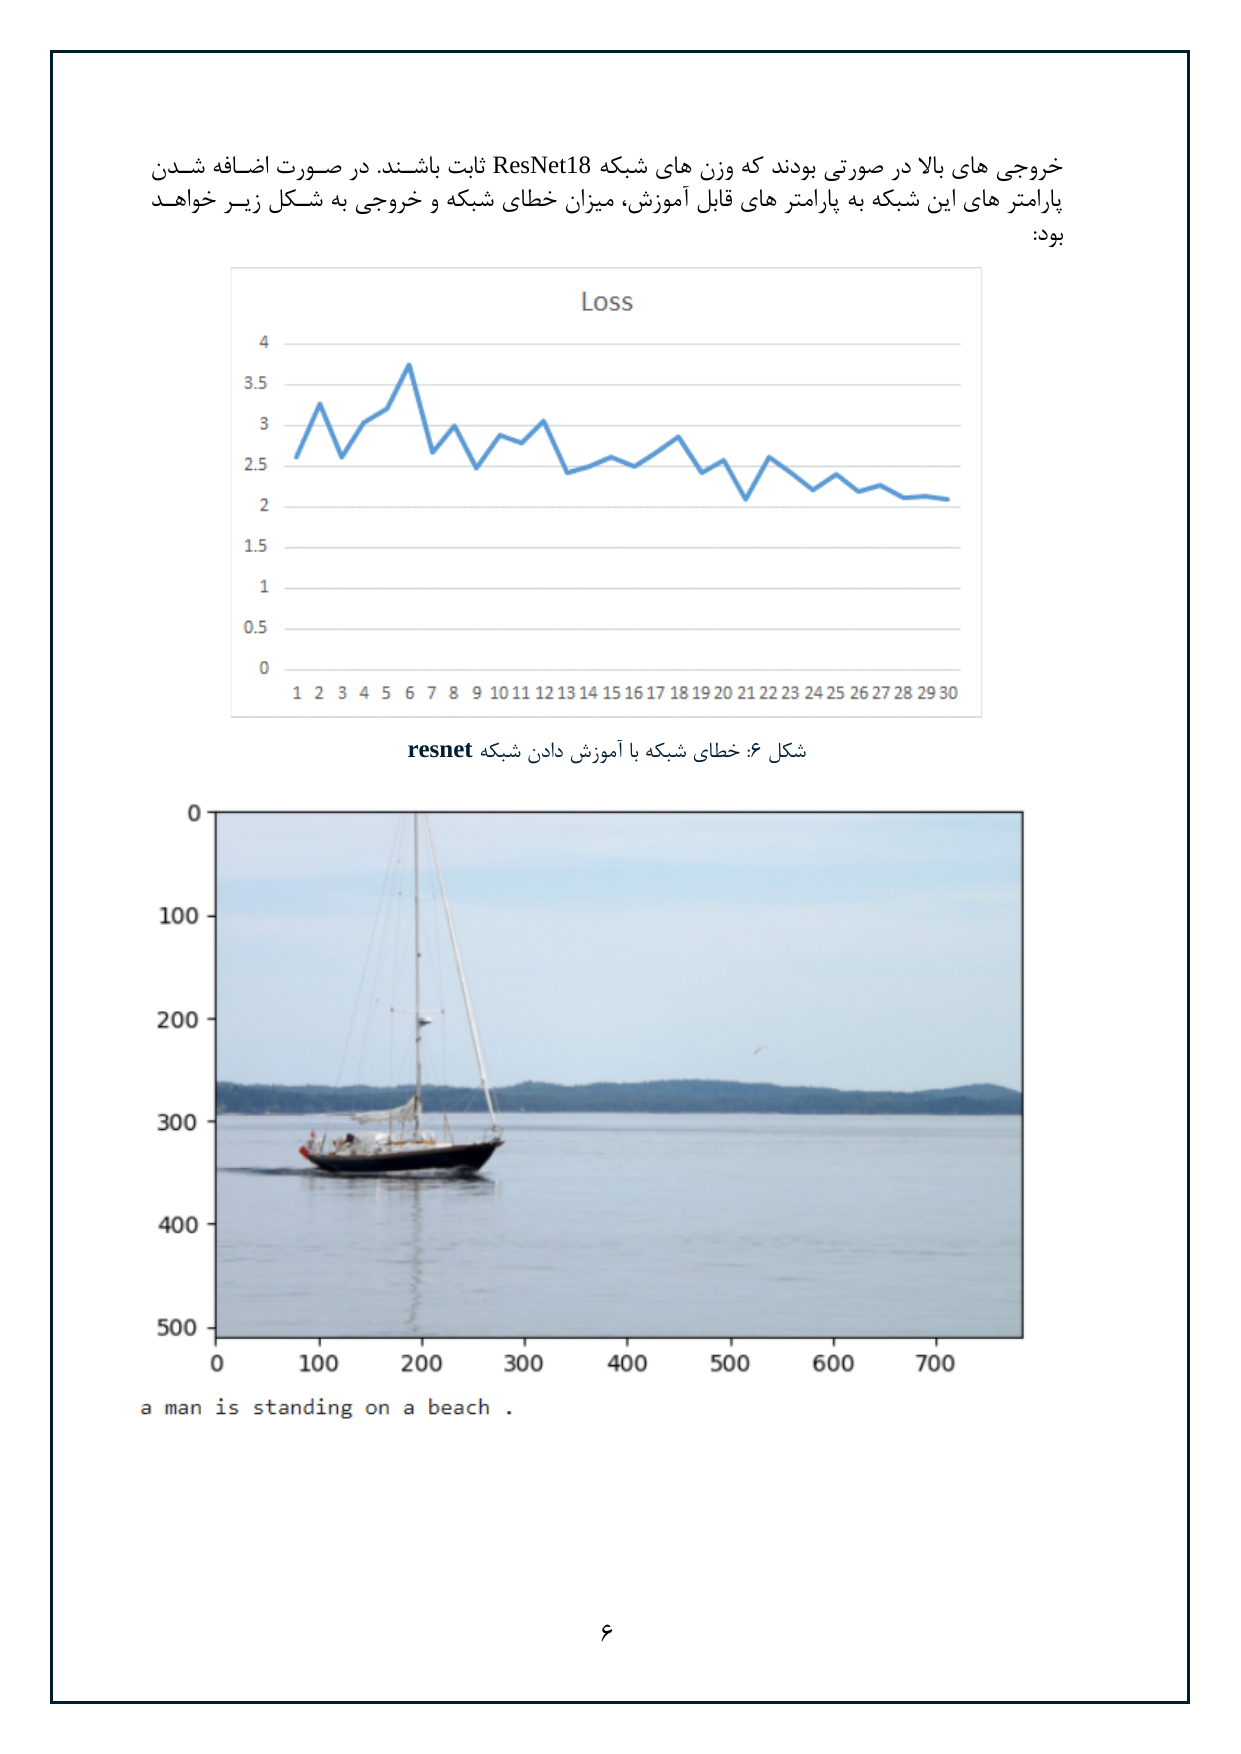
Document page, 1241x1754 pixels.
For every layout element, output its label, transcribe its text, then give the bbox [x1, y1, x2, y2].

picture [230, 267, 983, 718]
text خروجی های بالا در صورتی بودند که وزن های شبکه ResNet18 ثابت باشند. در صورت اضافه شدن پارامتر های این شبکه به پارامتر های قابل آموزش، میزان خطای شبکه و خروجی به شکل زیر خواهد بود: [150, 150, 1063, 250]
text شکل 6: خطای شبکه با آموزش دادن شبکه resnet [150, 734, 1063, 766]
picture [120, 791, 1034, 1426]
